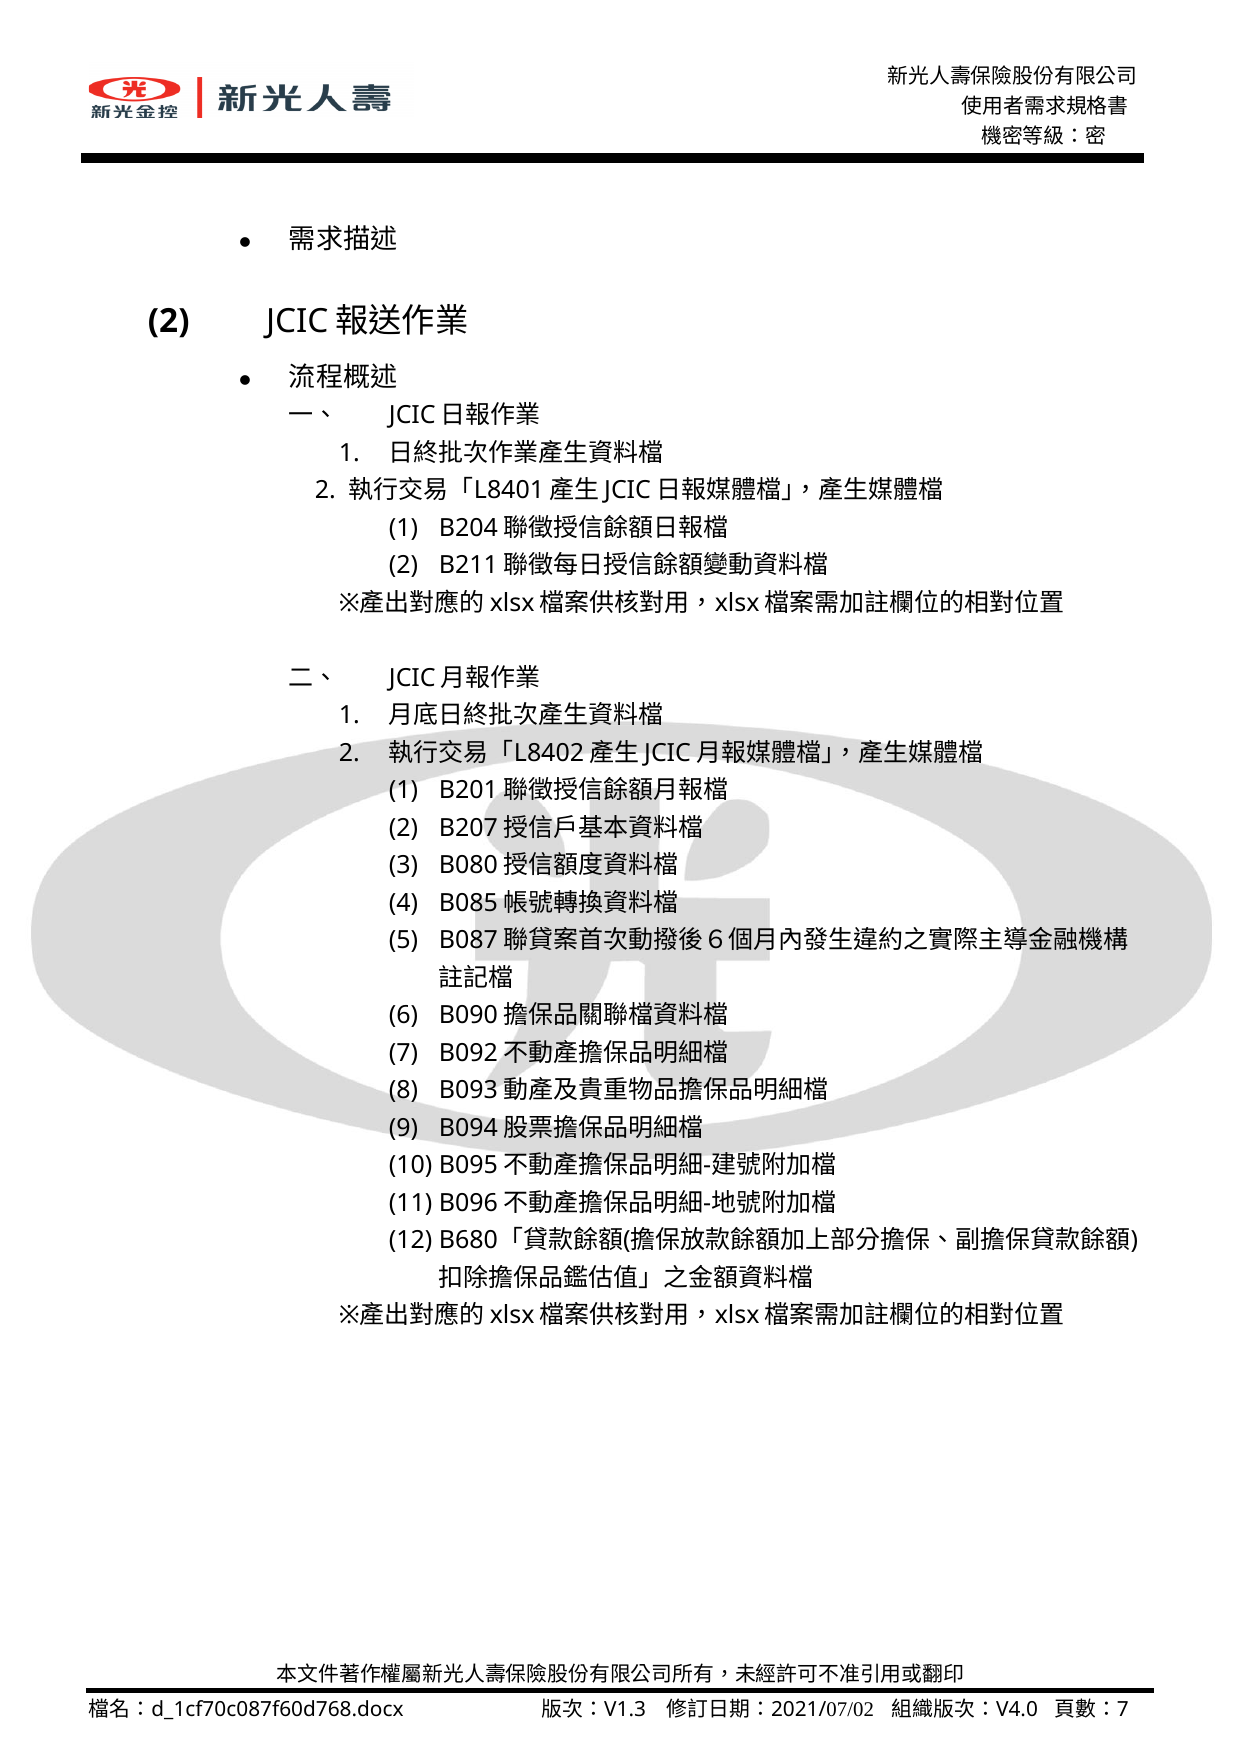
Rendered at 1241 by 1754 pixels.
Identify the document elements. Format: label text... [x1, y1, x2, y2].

list 執行交易「L8402產生JCIC月報媒體檔｣，產生媒體檔 [339, 732, 1152, 769]
text ※產出對應的xlsx檔案供核對用，xlsx檔案需加註欄位的相對位置 [339, 1294, 1152, 1332]
list 需求描述 [239, 217, 1152, 257]
list 月底日終批次產生資料檔 [339, 694, 1152, 732]
picture [1152, 713, 1215, 1166]
text 2. 執行交易「L8401產生JCIC日報媒體檔｣，產生媒體檔 [289, 469, 1152, 507]
list B085帳號轉換資料檔 [389, 882, 1152, 919]
list JCIC月報作業 [289, 657, 1152, 694]
text ※產出對應的xlsx檔案供核對用，xlsx檔案需加註欄位的相對位置 [339, 582, 1152, 619]
list B087聯貸案首次動撥後６個月內發生違約之實際主導金融機構註記檔 [389, 919, 1152, 994]
list B680「貸款餘額(擔保放款餘額加上部分擔保、副擔保貸款餘額)扣除擔保品鑑估值」之金額資料檔 [389, 1219, 1152, 1294]
list B201聯徵授信餘額月報檔 [389, 769, 1152, 807]
list B096不動產擔保品明細-地號附加檔 [389, 1182, 1152, 1219]
picture [25, 713, 389, 1166]
list B207授信戶基本資料檔 [389, 807, 1152, 844]
list B092不動產擔保品明細檔 [389, 1032, 1152, 1069]
list B094股票擔保品明細檔 [389, 1107, 1152, 1144]
list B093動產及貴重物品擔保品明細檔 [389, 1069, 1152, 1107]
list B080授信額度資料檔 [389, 844, 1152, 882]
picture [88, 61, 414, 118]
list B204聯徵授信餘額日報檔 [389, 507, 1152, 544]
list B211 [389, 544, 1152, 582]
list B095不動產擔保品明細-建號附加檔 [389, 1144, 1152, 1182]
list 流程概述 [239, 355, 1152, 394]
list B090擔保品關聯檔資料檔 [389, 994, 1152, 1032]
subtitle JCIC報送作業 [148, 294, 1152, 343]
list JCIC日報作業 [289, 394, 1152, 432]
list 日終批次作業產生資料檔 [339, 432, 1152, 469]
